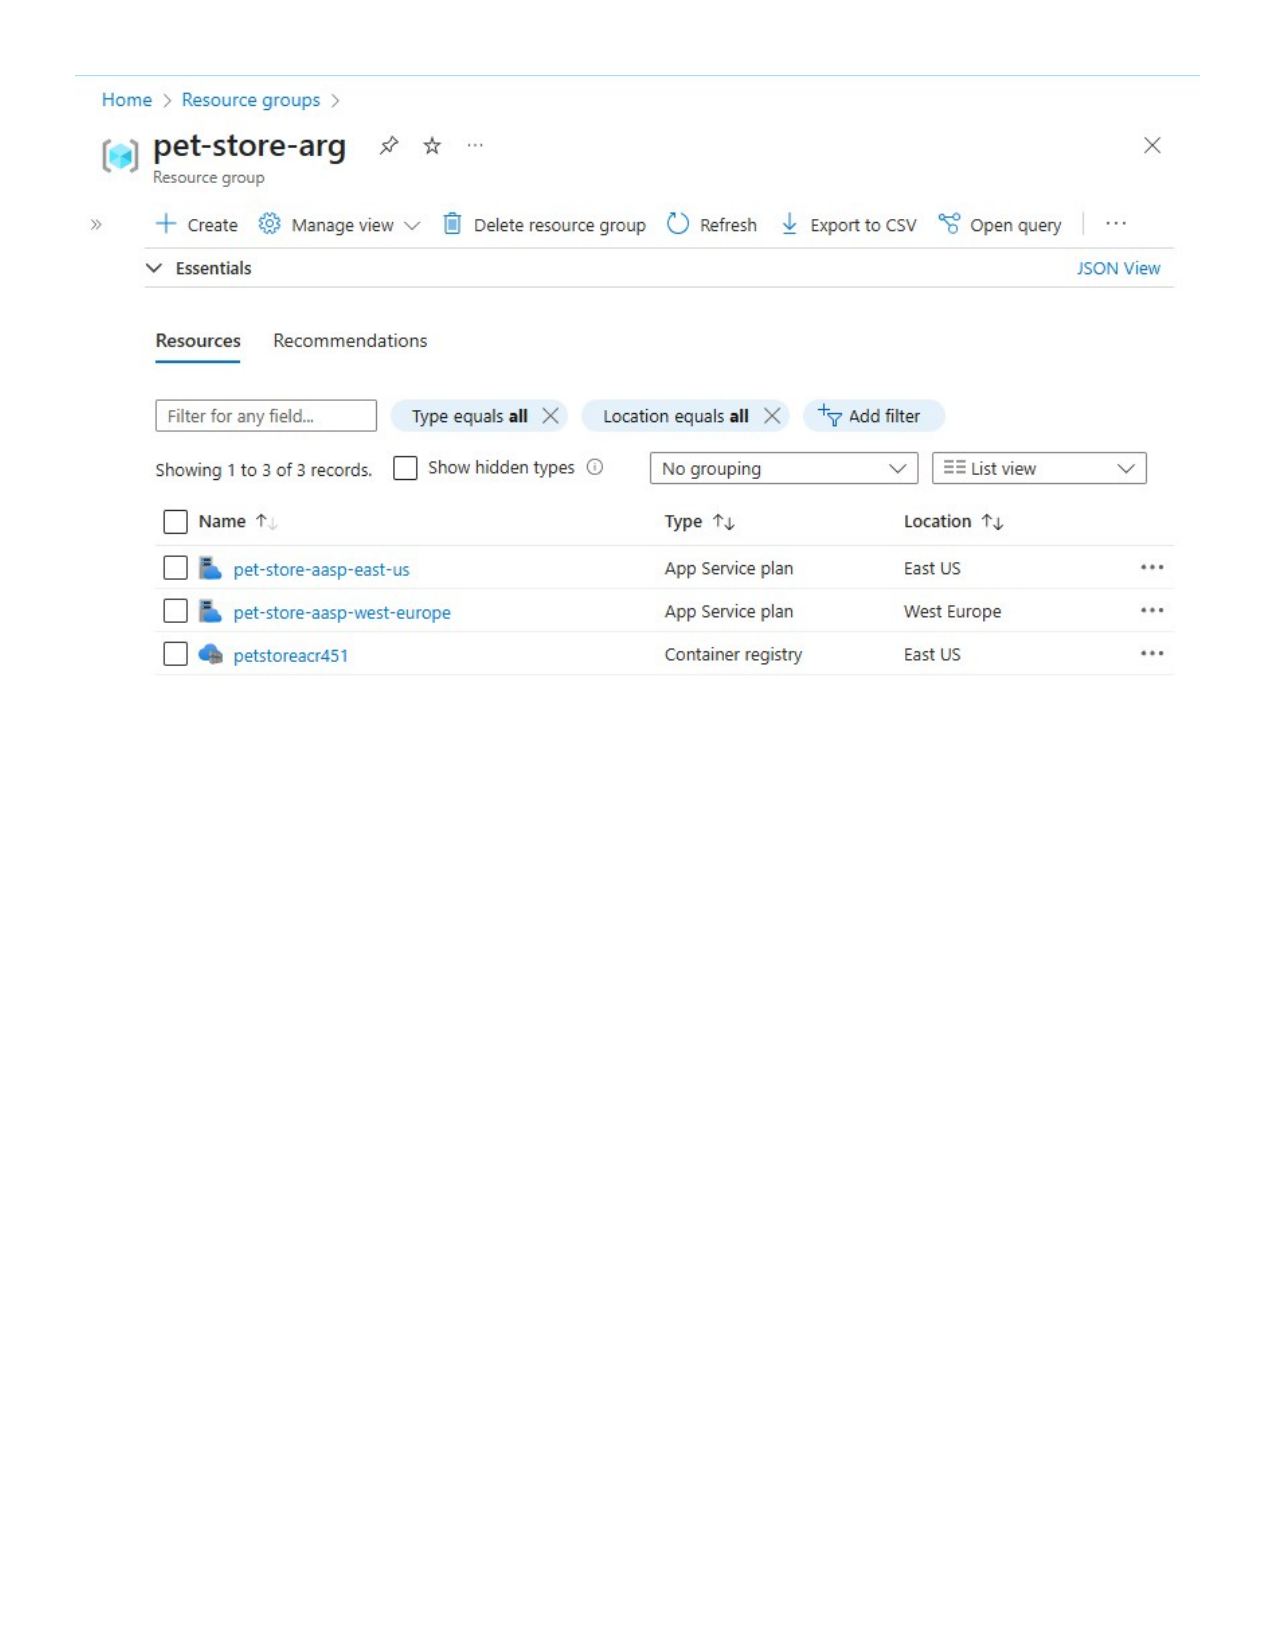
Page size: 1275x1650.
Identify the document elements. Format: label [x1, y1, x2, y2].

picture [75, 75, 1200, 736]
